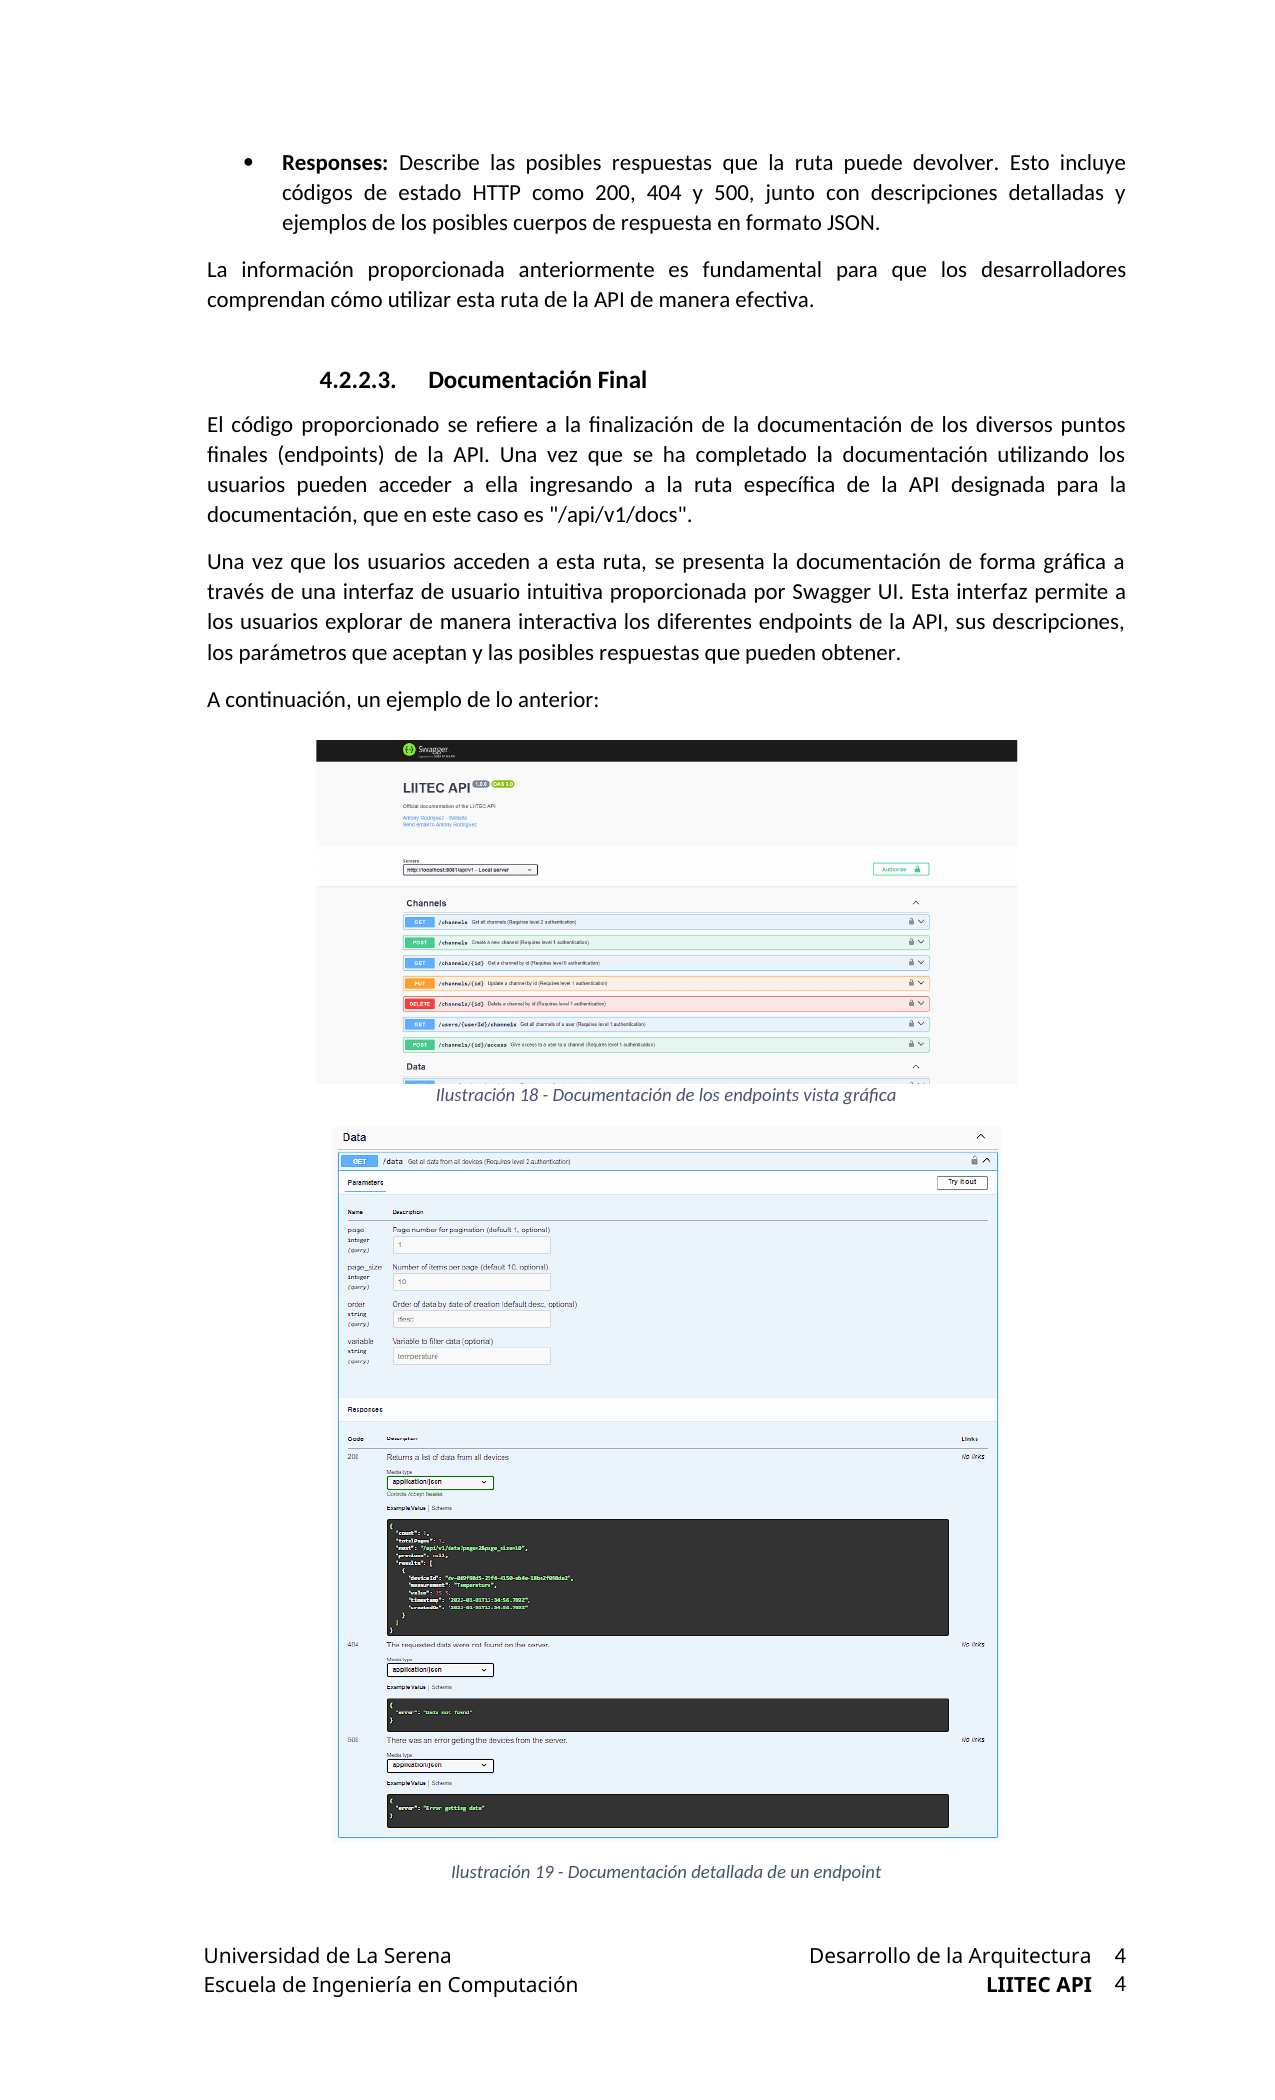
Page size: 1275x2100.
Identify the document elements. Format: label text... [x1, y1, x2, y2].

text El código proporcionado se refiere a la finalización de la documentación de los diversos puntos finales (endpoints) de la API. Una vez que se ha completado la documentación utilizando los usuarios pueden acceder a ella ingresando a la ruta específica de la API designada para la documentación, que en este caso es "/api/v1/docs". [207, 410, 1127, 528]
text Una vez que los usuarios acceden a esta ruta, se presenta la documentación de forma gráfica a través de una interfaz de usuario intuitiva proporcionada por Swagger UI. Esta interfaz permite a los usuarios explorar de manera interactiva los diferentes endpoints de la API, sus descripciones, los parámetros que aceptan y las posibles respuestas que pueden obtener. [207, 547, 1127, 666]
picture [331, 1127, 1003, 1842]
text A continuación, un ejemplo de lo anterior: [207, 685, 1127, 713]
text Ilustración 19 - Documentación detallada de un endpoint [207, 1861, 1127, 1883]
subtitle Documentación Final [319, 364, 1127, 395]
text La información proporcionada anteriormente es fundamental para que los desarrolladores comprendan cómo utilizar esta ruta de la API de manera efectiva. [207, 255, 1127, 313]
picture [316, 740, 1018, 1084]
text Ilustración 18 - Documentación de los endpoints vista gráfica [207, 1083, 1127, 1106]
list Responses: Describe las posibles respuestas que la ruta puede devolver. Esto incluye códigos de estado HTTP como 200, 404 y 500, junto con descripciones detalladas y ejemplos de los posibles cuerpos de respuesta en formato JSON. [244, 148, 1127, 236]
